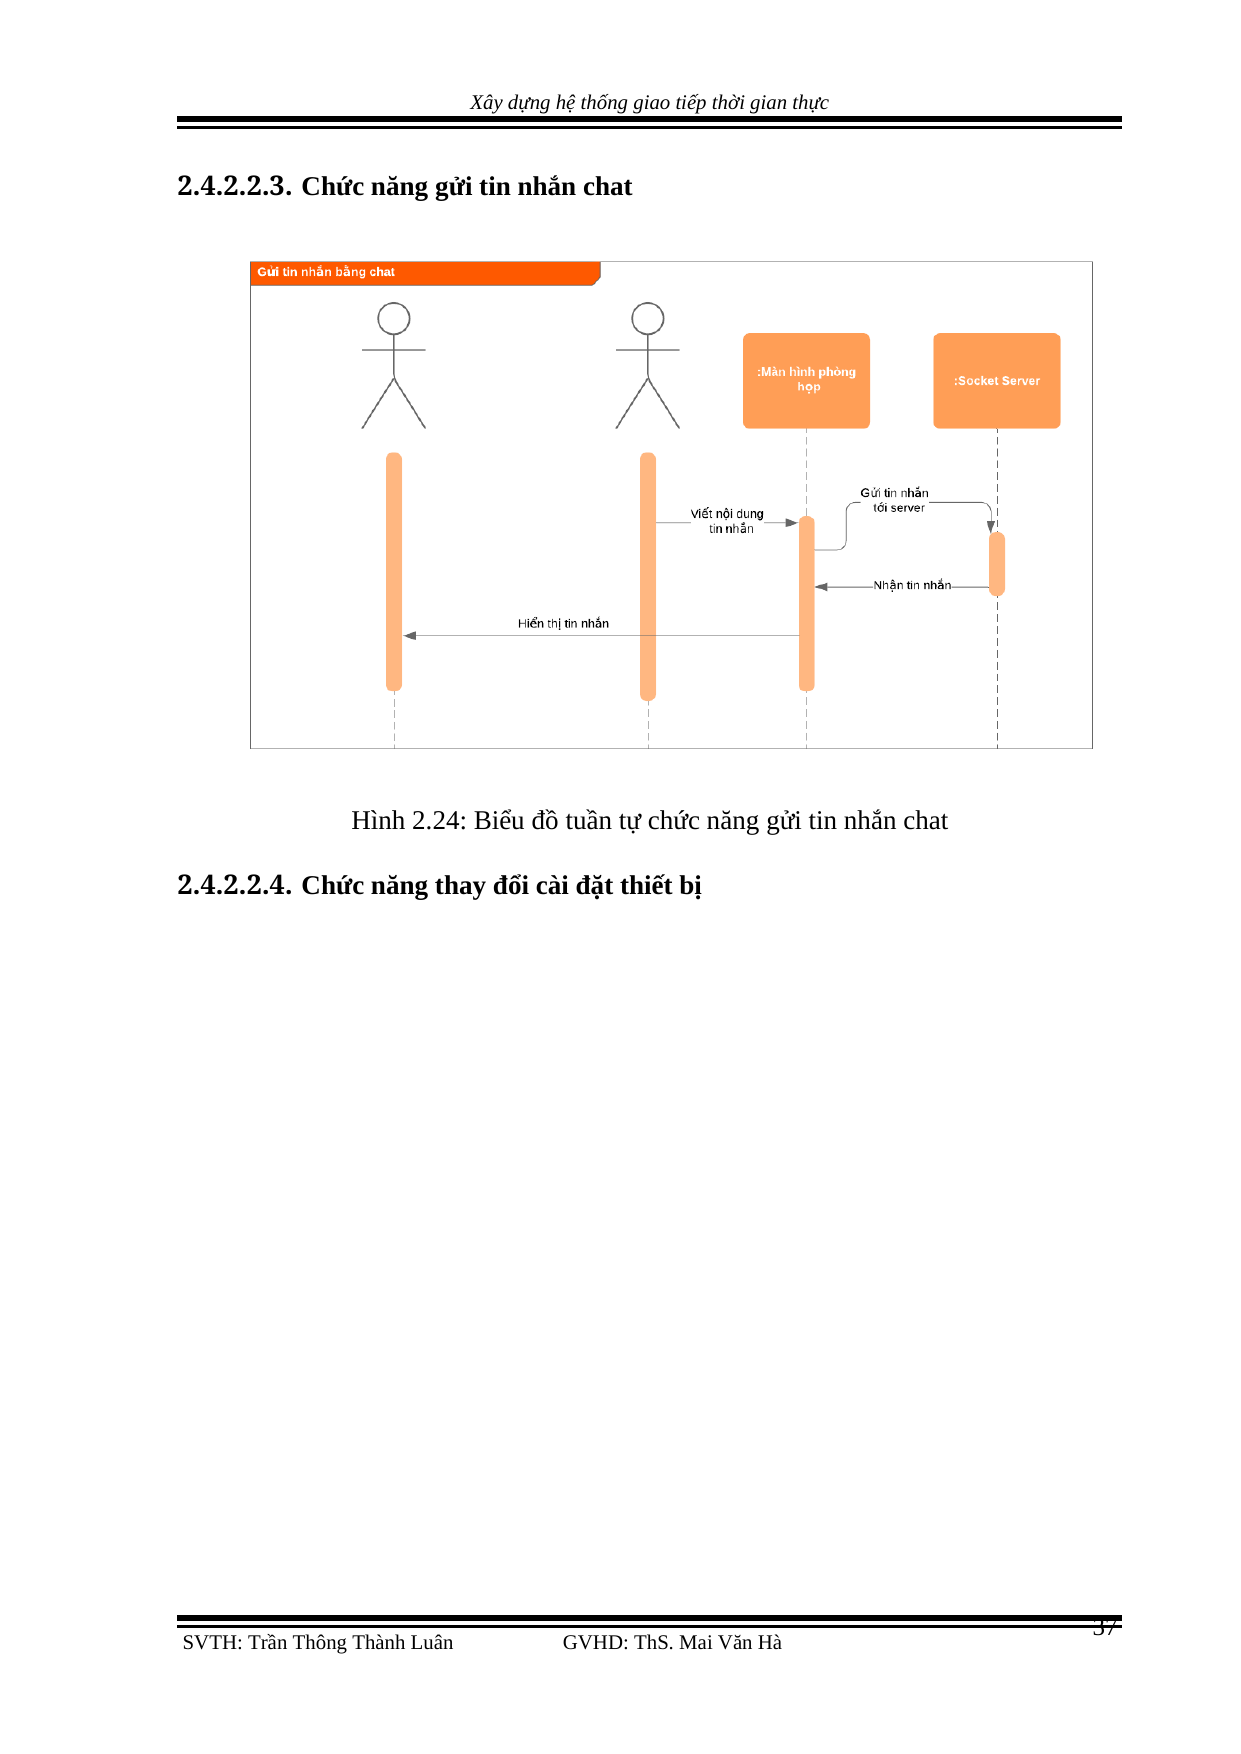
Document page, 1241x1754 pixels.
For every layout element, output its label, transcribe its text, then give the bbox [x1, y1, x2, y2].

picture [214, 235, 1130, 776]
subtitle Chức năng gửi tin nhắn chat [177, 166, 1122, 203]
subtitle Chức năng thay đổi cài đặt thiết bị [177, 866, 1122, 903]
